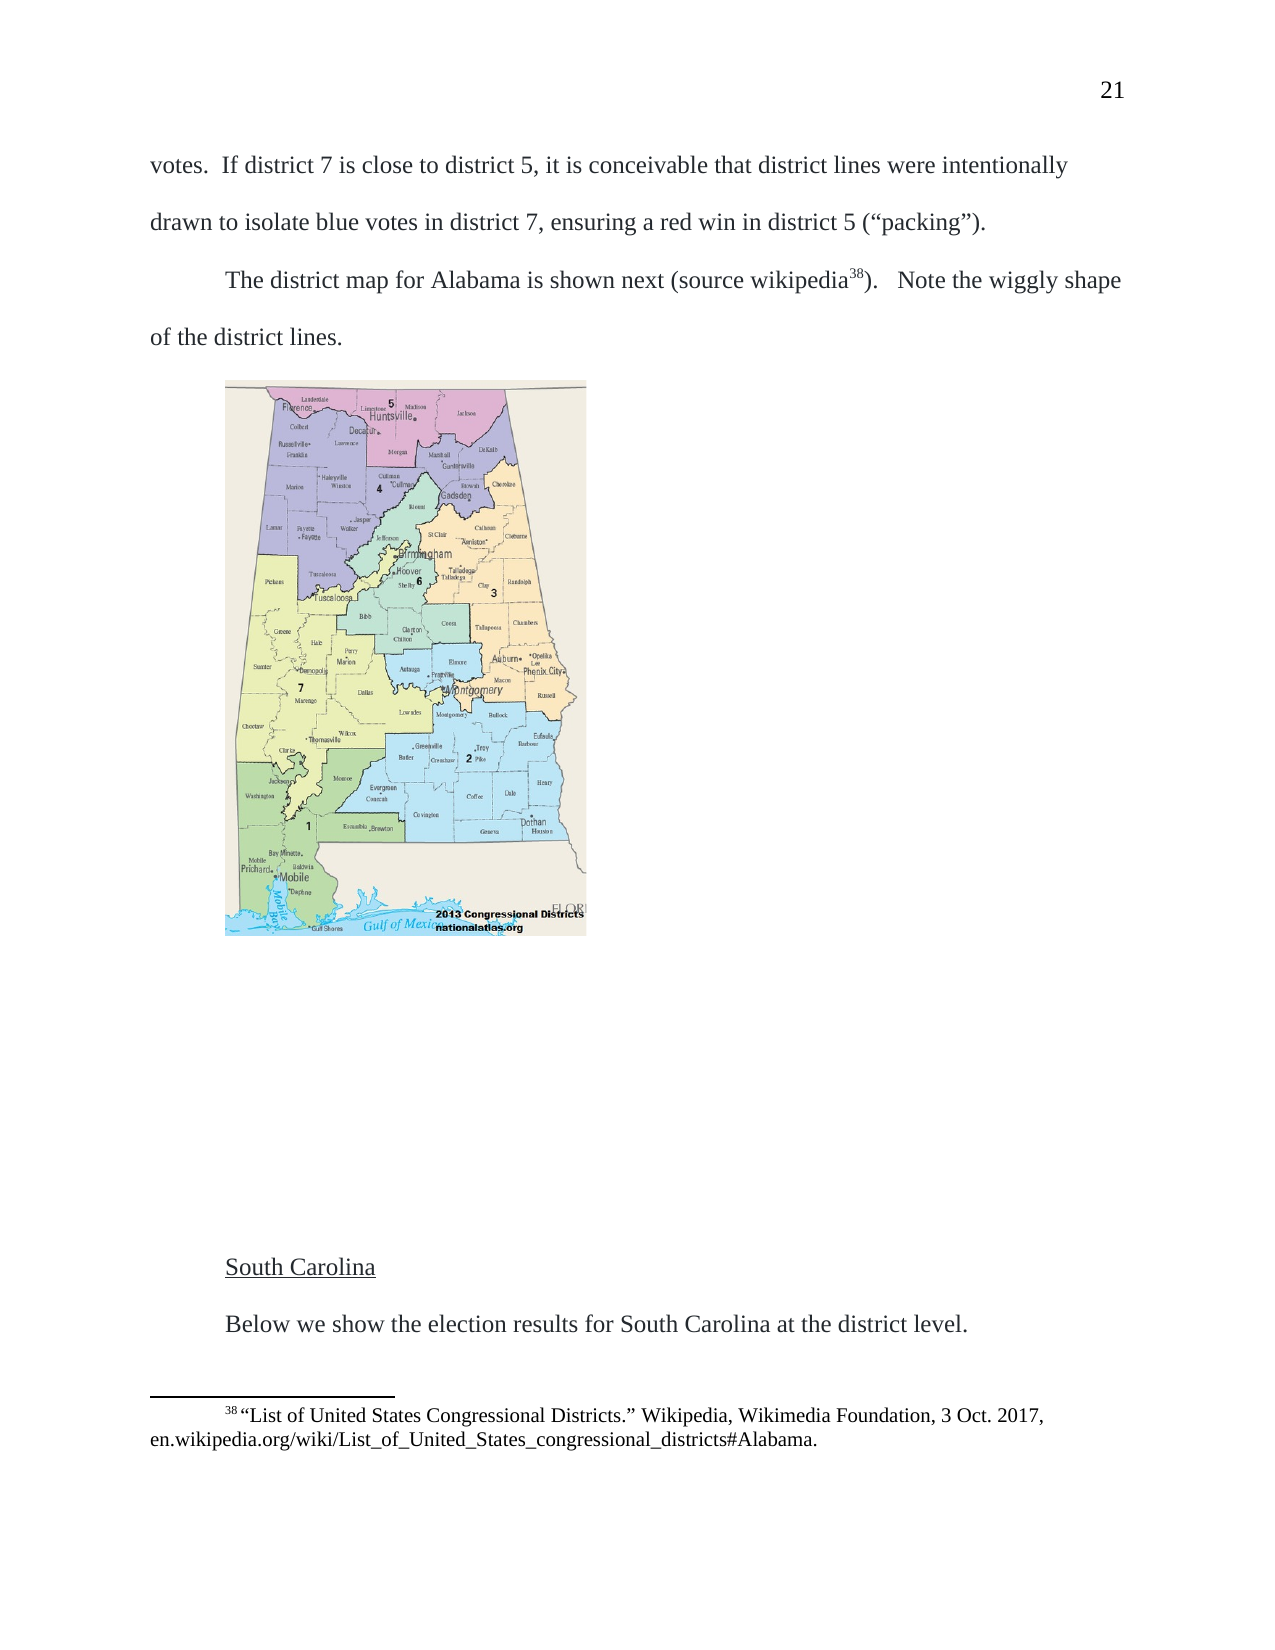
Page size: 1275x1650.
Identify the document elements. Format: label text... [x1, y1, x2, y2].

text South Carolina [150, 1252, 1125, 1280]
picture [225, 380, 587, 936]
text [150, 150, 1125, 236]
text The district map for Alabama is shown next (source wikipedia). Note the wiggly shape of the district lines. [150, 265, 1125, 351]
text Below we show the election results for South Carolina at the district level. [150, 1309, 1125, 1338]
